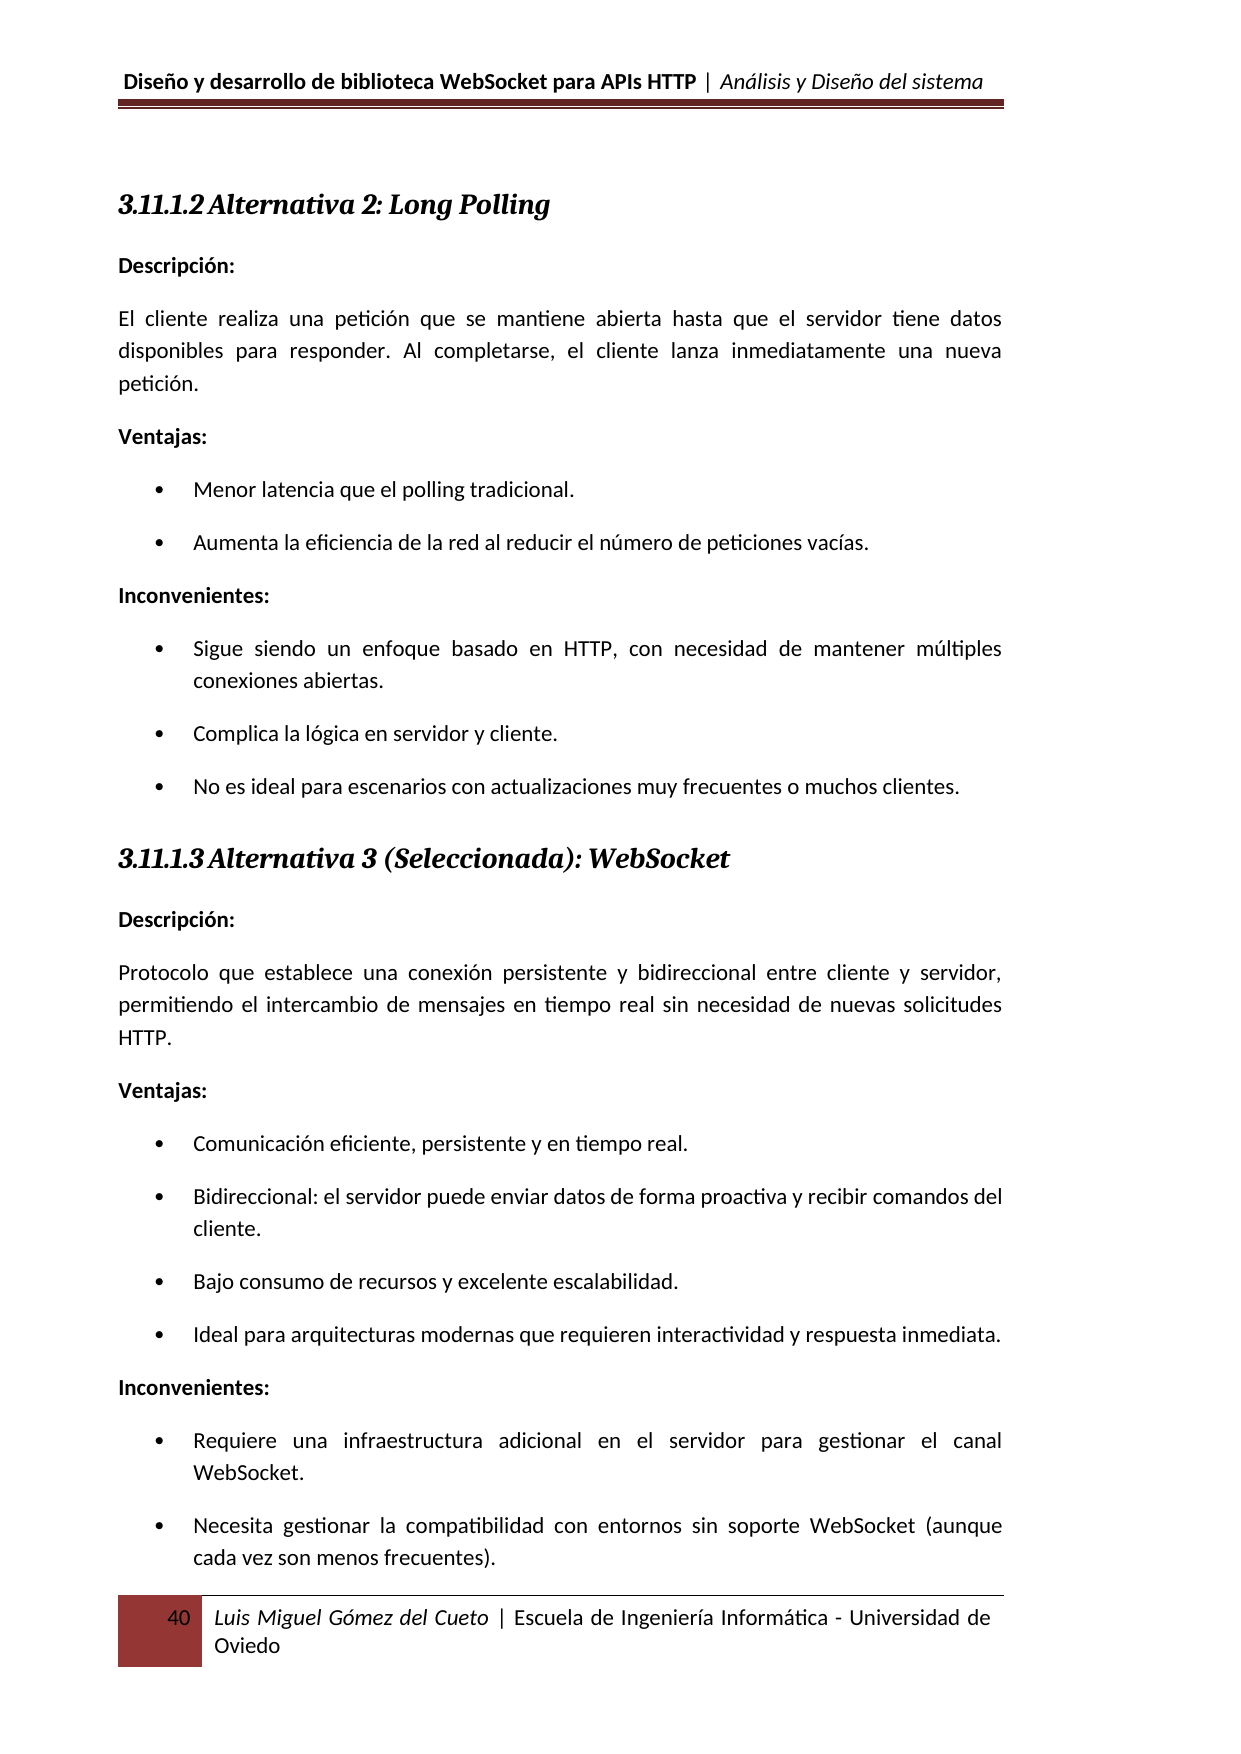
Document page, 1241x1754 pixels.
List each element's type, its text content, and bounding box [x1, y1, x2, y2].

text Ventajas: [118, 422, 1004, 450]
text Ventajas: [118, 1076, 1004, 1104]
list Bajo consumo de recursos y excelente escalabilidad. [156, 1267, 1004, 1295]
list Necesita gestionar la compatibilidad con entornos sin soporte WebSocket (aunque cada vez son menos frecuentes). [156, 1511, 1004, 1571]
list Complica la lógica en servidor y cliente. [156, 719, 1004, 747]
text El cliente realiza una petición que se mantiene abierta hasta que el servidor tiene datos disponibles para responder. Al completarse, el cliente lanza inmediatamente una nueva petición. [118, 304, 1004, 397]
list Requiere una infraestructura adicional en el servidor para gestionar el canal WebSocket. [156, 1426, 1004, 1486]
text Inconvenientes: [118, 581, 1004, 609]
list Comunicación eficiente, persistente y en tiempo real. [156, 1129, 1004, 1157]
list Aumenta la eficiencia de la red al reducir el número de peticiones vacías. [156, 528, 1004, 556]
list Bidireccional: el servidor puede enviar datos de forma proactiva y recibir comandos del cliente. [156, 1182, 1004, 1242]
text Descripción: [118, 905, 1004, 933]
subtitle Alternativa 3 (Seleccionada): WebSocket [118, 842, 1004, 875]
list No es ideal para escenarios con actualizaciones muy frecuentes o muchos clientes. [156, 772, 1004, 800]
list Sigue siendo un enfoque basado en HTTP, con necesidad de mantener múltiples conexiones abiertas. [156, 634, 1004, 694]
text Protocolo que establece una conexión persistente y bidireccional entre cliente y servidor, permitiendo el intercambio de mensajes en tiempo real sin necesidad de nuevas solicitudes HTTP. [118, 958, 1004, 1051]
text Descripción: [118, 251, 1004, 279]
text Inconvenientes: [118, 1373, 1004, 1401]
list Ideal para arquitecturas modernas que requieren interactividad y respuesta inmediata. [156, 1320, 1004, 1348]
subtitle Alternativa 2: Long Polling [118, 188, 1004, 221]
list Menor latencia que el polling tradicional. [156, 475, 1004, 503]
